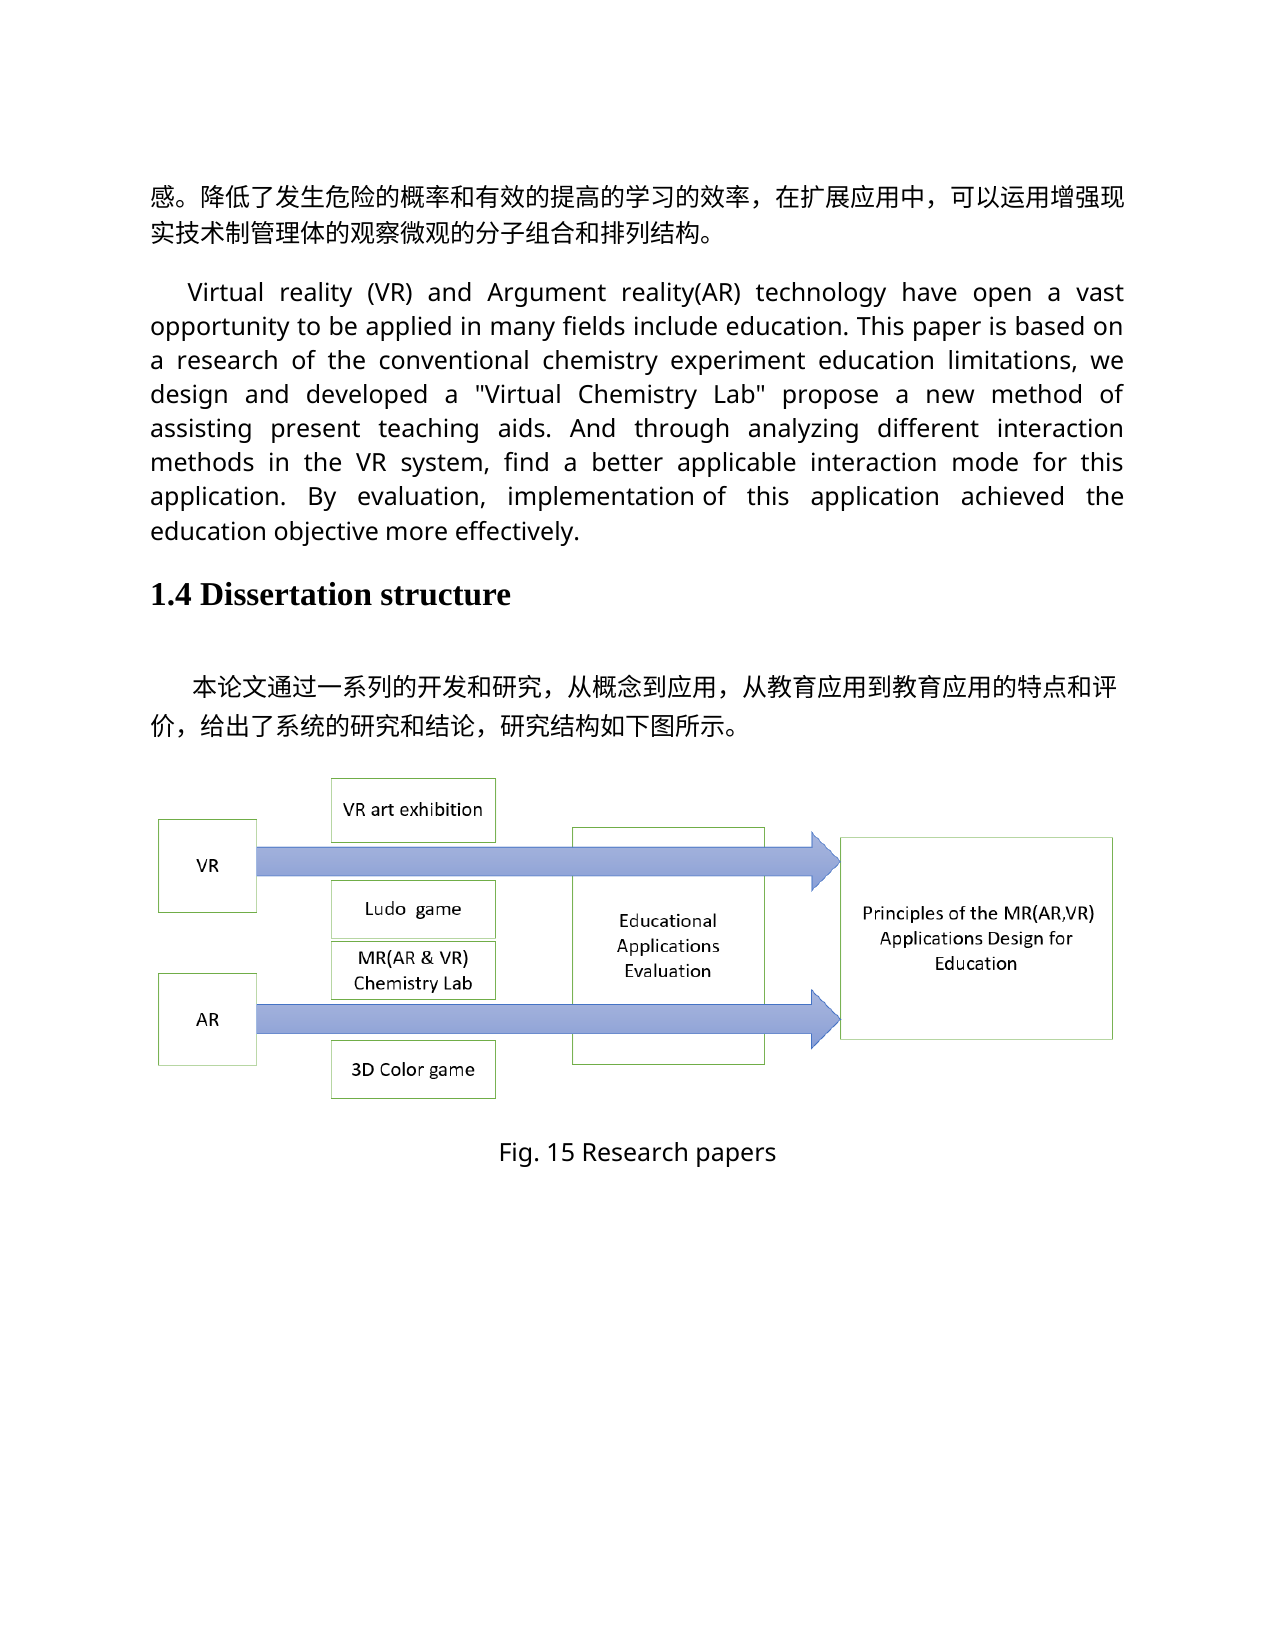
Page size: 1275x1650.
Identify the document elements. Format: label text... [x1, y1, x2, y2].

text 1.4 Dissertation structure [150, 574, 1125, 613]
picture [150, 762, 1125, 1116]
text 本论文通过一系列的开发和研究，从概念到应用，从教育应用到教育应用的特点和评价，给出了系统的研究和结论，研究结构如下图所示。 [150, 667, 1125, 742]
text Virtual reality (VR) and Argument reality(AR) technology have open a vast opportunity to be applied in many fields include education. This paper is based on a research of the conventional chemistry experiment education limitations, we design and developed a "Virtual Chemistry Lab" propose a new method of assisting present teaching aids. And through analyzing different interaction methods in the VR system, find a better applicable interaction mode for this application. By evaluation, implementation of this application achieved the education objective more effectively. [150, 275, 1125, 547]
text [150, 177, 1125, 250]
text Fig. 15 Research papers [150, 1135, 1125, 1169]
